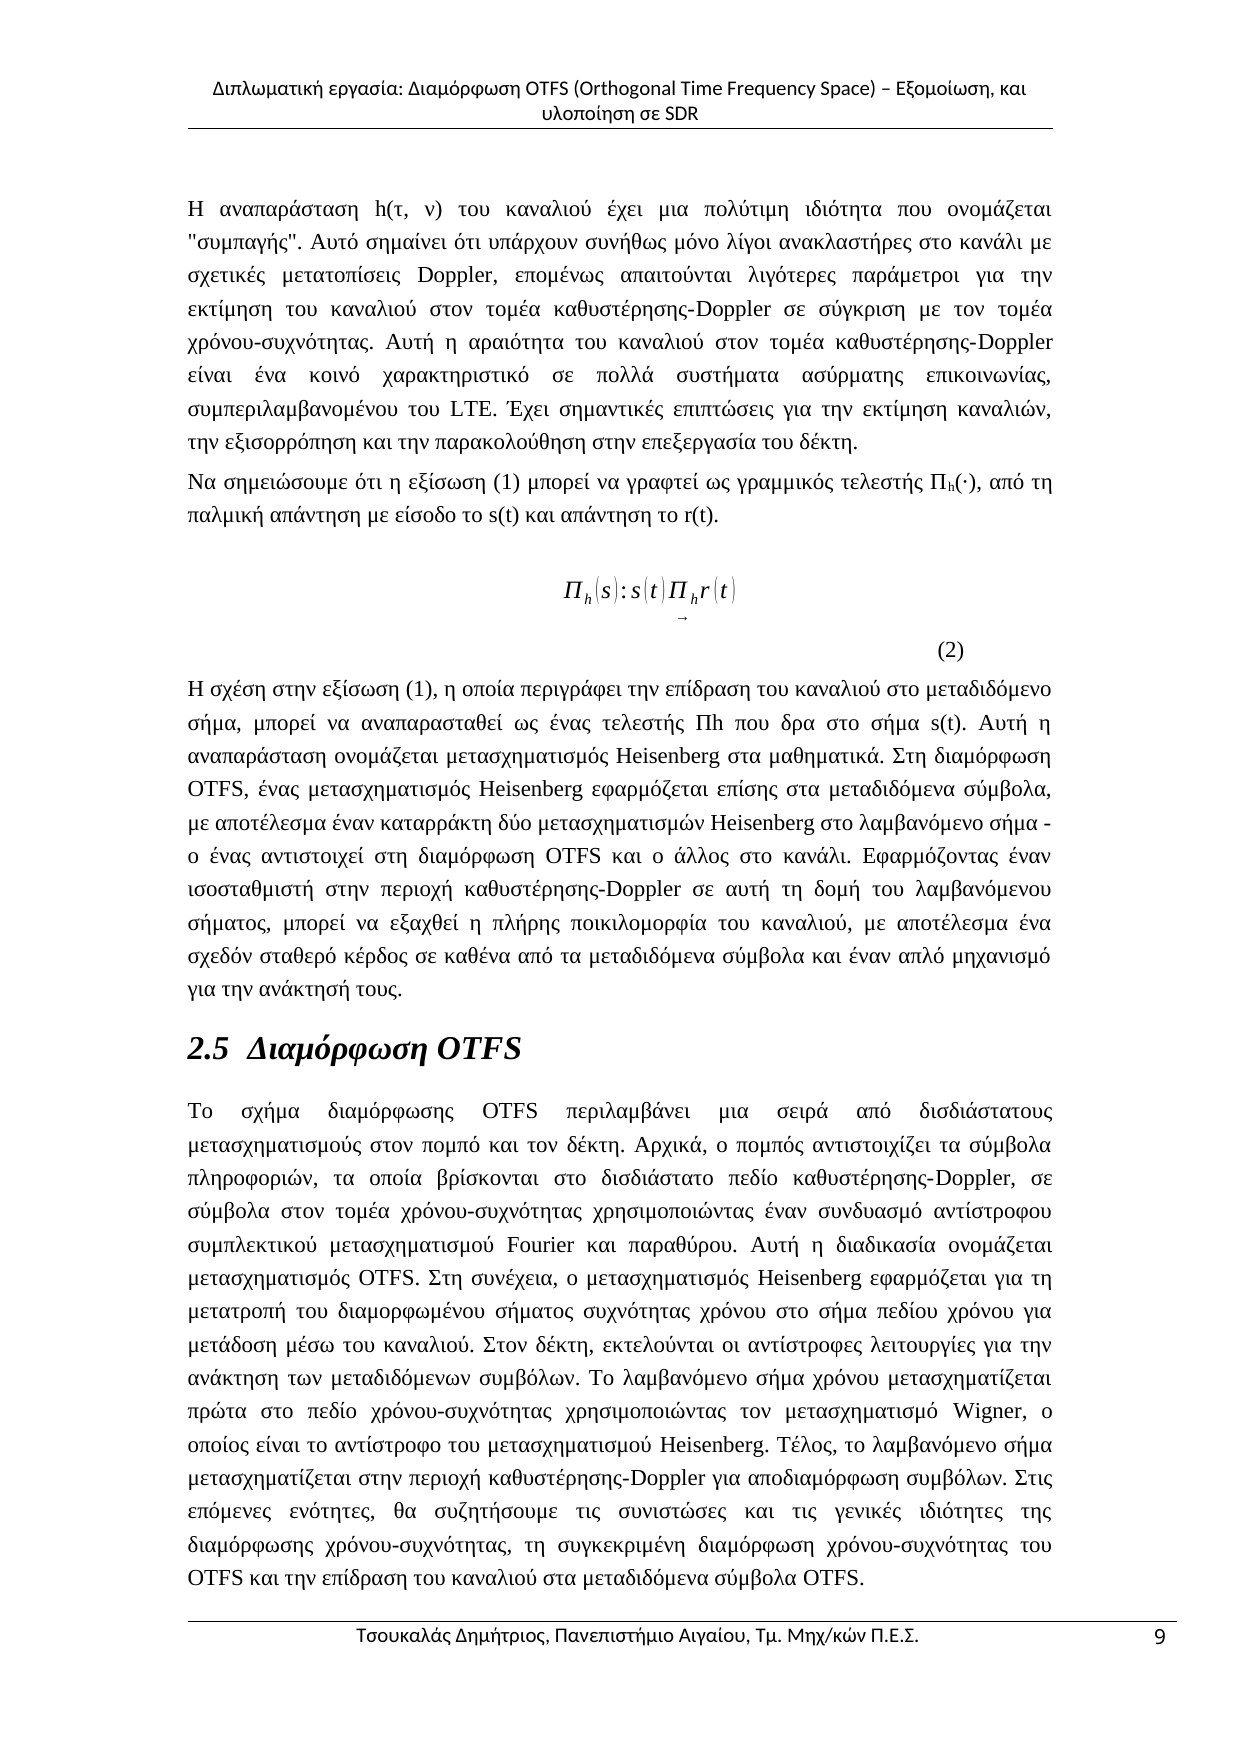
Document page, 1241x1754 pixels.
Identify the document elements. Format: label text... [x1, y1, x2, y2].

text Η αναπαράσταση h(τ, ν) του καναλιού έχει μια πολύτιμη ιδιότητα που ονομάζεται "συμπαγής". Αυτό σημαίνει ότι υπάρχουν συνήθως μόνο λίγοι ανακλαστήρες στο κανάλι με σχετικές μετατοπίσεις Doppler, επομένως απαιτούνται λιγότερες παράμετροι για την εκτίμηση του καναλιού στον τομέα καθυστέρησης-Doppler σε σύγκριση με τον τομέα χρόνου-συχνότητας. Αυτή η αραιότητα του καναλιού στον τομέα καθυστέρησης-Doppler είναι ένα κοινό χαρακτηριστικό σε πολλά συστήματα ασύρματης επικοινωνίας, συμπεριλαμβανομένου του LTE. Έχει σημαντικές επιπτώσεις για την εκτίμηση καναλιών, την εξισορρόπηση και την παρακολούθηση στην επεξεργασία του δέκτη. [187, 189, 1053, 456]
subtitle Διαμόρφωση OTFS [187, 1028, 1058, 1067]
text Η σχέση στην εξίσωση (1), η οποία περιγράφει την επίδραση του καναλιού στο μεταδιδόμενο σήμα, μπορεί να αναπαρασταθεί ως ένας τελεστής Πh που δρα στο σήμα s(t). Αυτή η αναπαράσταση ονομάζεται μετασχηματισμός Heisenberg στα μαθηματικά. Στη διαμόρφωση OTFS, ένας μετασχηματισμός Heisenberg εφαρμόζεται επίσης στα μεταδιδόμενα σύμβολα, με αποτέλεσμα έναν καταρράκτη δύο μετασχηματισμών Heisenberg στο λαμβανόμενο σήμα - ο ένας αντιστοιχεί στη διαμόρφωση OTFS και ο άλλος στο κανάλι. Εφαρμόζοντας έναν ισοσταθμιστή στην περιοχή καθυστέρησης-Doppler σε αυτή τη δομή του λαμβανόμενου σήματος, μπορεί να εξαχθεί η πλήρης ποικιλομορφία του καναλιού, με αποτέλεσμα ένα σχεδόν σταθερό κέρδος σε καθένα από τα μεταδιδόμενα σύμβολα και έναν απλό μηχανισμό για την ανάκτησή τους. [187, 670, 1053, 1003]
text (2) [862, 631, 1053, 664]
text Το σχήμα διαμόρφωσης OTFS περιλαμβάνει μια σειρά από δισδιάστατους μετασχηματισμούς στον πομπό και τον δέκτη. Αρχικά, ο πομπός αντιστοιχίζει τα σύμβολα πληροφοριών, τα οποία βρίσκονται στο δισδιάστατο πεδίο καθυστέρησης-Doppler, σε σύμβολα στον τομέα χρόνου-συχνότητας χρησιμοποιώντας έναν συνδυασμό αντίστροφου συμπλεκτικού μετασχηματισμού Fourier και παραθύρου. Αυτή η διαδικασία ονομάζεται μετασχηματισμός OTFS. Στη συνέχεια, ο μετασχηματισμός Heisenberg εφαρμόζεται για τη μετατροπή του διαμορφωμένου σήματος συχνότητας χρόνου στο σήμα πεδίου χρόνου για μετάδοση μέσω του καναλιού. Στον δέκτη, εκτελούνται οι αντίστροφες λειτουργίες για την ανάκτηση των μεταδιδόμενων συμβόλων. Το λαμβανόμενο σήμα χρόνου μετασχηματίζεται πρώτα στο πεδίο χρόνου-συχνότητας χρησιμοποιώντας τον μετασχηματισμό Wigner, ο οποίος είναι το αντίστροφο του μετασχηματισμού Heisenberg. Τέλος, το λαμβανόμενο σήμα μετασχηματίζεται στην περιοχή καθυστέρησης-Doppler για αποδιαμόρφωση συμβόλων. Στις επόμενες ενότητες, θα συζητήσουμε τις συνιστώσες και τις γενικές ιδιότητες της διαμόρφωσης χρόνου-συχνότητας, τη συγκεκριμένη διαμόρφωση χρόνου-συχνότητας του OTFS και την επίδραση του καναλιού στα μεταδιδόμενα σύμβολα OTFS. [187, 1092, 1053, 1592]
text Να σημειώσουμε ότι η εξίσωση (1) μπορεί να γραφτεί ως γραμμικός τελεστής Πh(·), από τη παλμική απάντηση με είσοδο το s(t) και απάντηση το r(t). [187, 462, 1053, 529]
